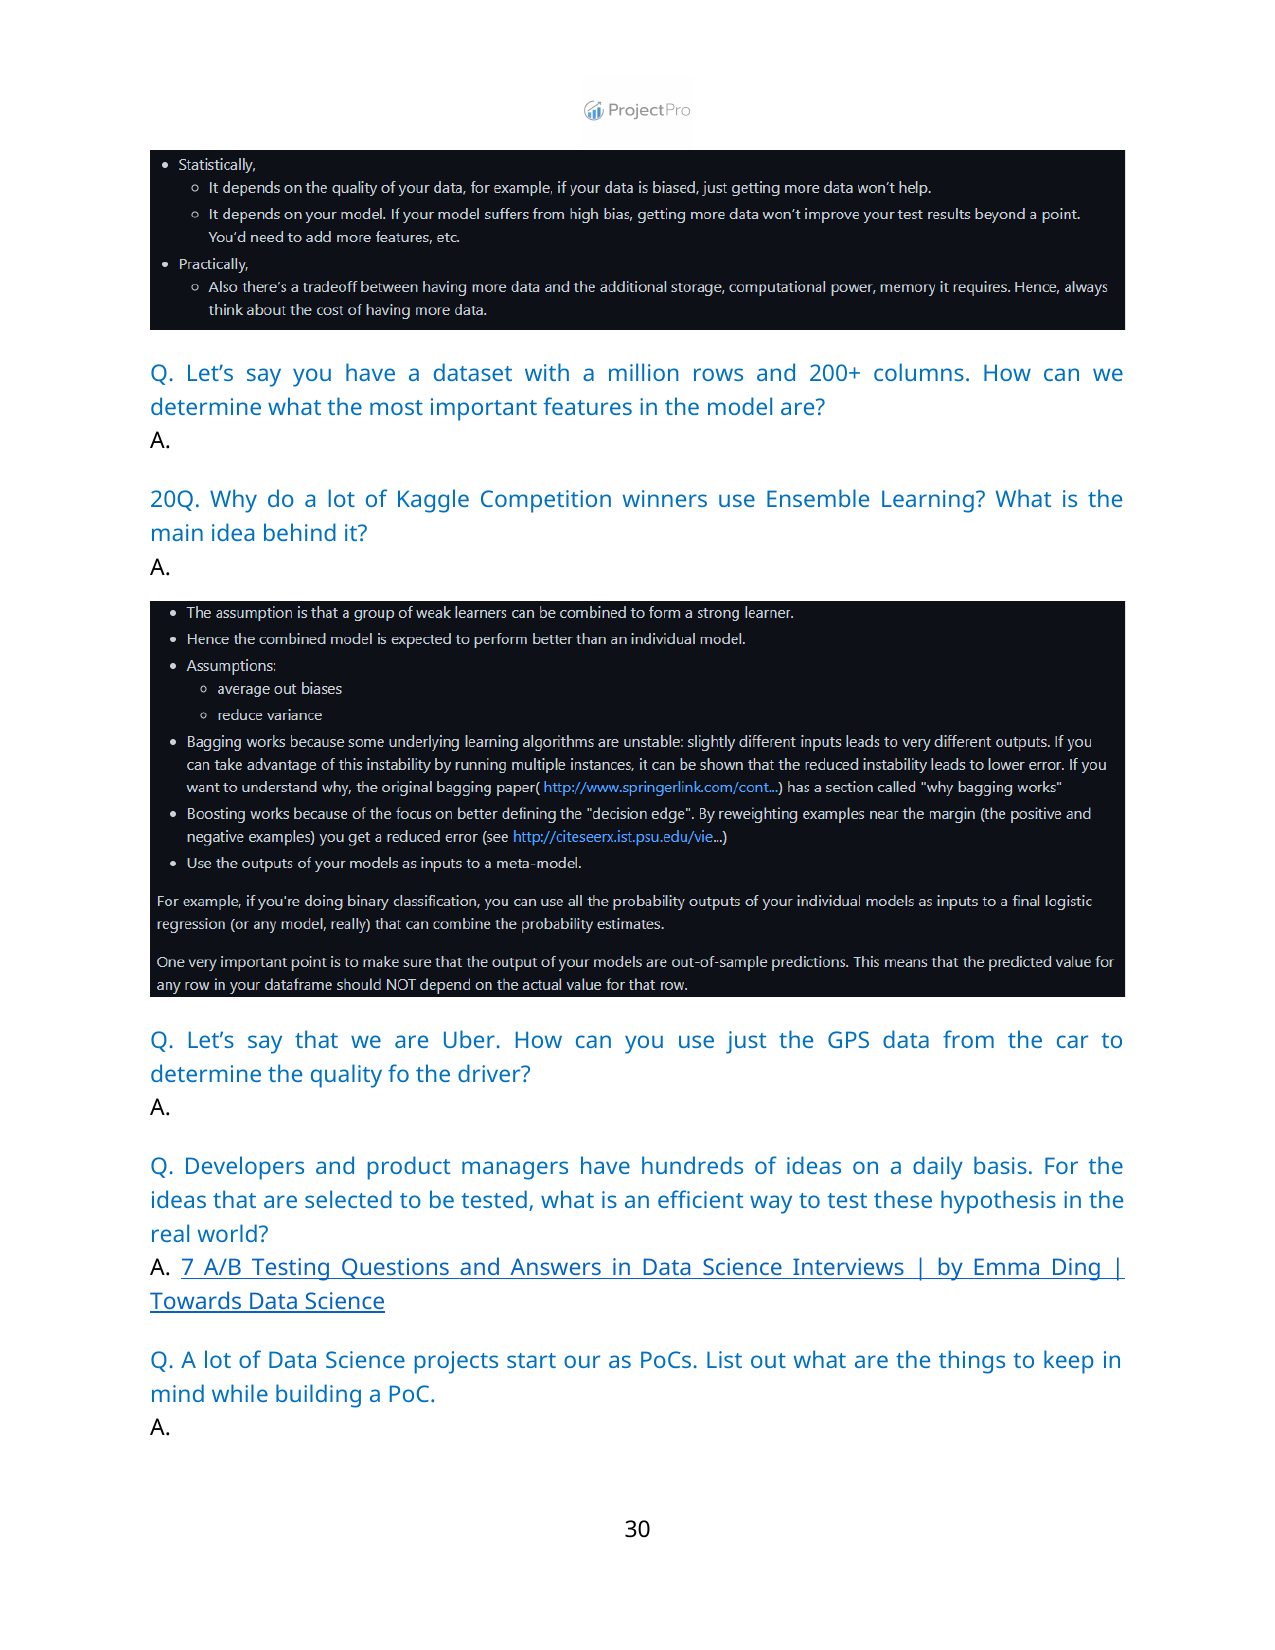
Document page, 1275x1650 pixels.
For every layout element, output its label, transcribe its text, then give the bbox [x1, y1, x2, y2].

subtitle Q. A lot of Data Science projects start our as PoCs. List out what are the things to keep in mind while building a PoC. [150, 1344, 1125, 1409]
picture [582, 75, 693, 149]
subtitle Q. Let’s say you have a dataset with a million rows and 200+ columns. How can we determine what the most important features in the model are? [150, 357, 1125, 422]
text A. 7 A/B Testing Questions and Answers in Data Science Interviews | by Emma Ding | Towards Data Science [150, 1251, 1125, 1316]
text A. [150, 551, 1125, 582]
subtitle 20Q. Why do a lot of Kaggle Competition winners use Ensemble Learning? What is the main idea behind it? [150, 483, 1125, 548]
picture [150, 601, 1125, 997]
subtitle Q. Developers and product managers have hundreds of ideas on a daily basis. For the ideas that are selected to be tested, what is an efficient way to test these hypothesis in the real world? [150, 1150, 1125, 1249]
text A. [150, 1411, 1125, 1442]
picture [150, 150, 1125, 330]
subtitle Q. Let’s say that we are Uber. How can you use just the GPS data from the car to determine the quality fo the driver? [150, 1024, 1125, 1089]
text A. [150, 424, 1125, 456]
text A. [150, 1091, 1125, 1122]
